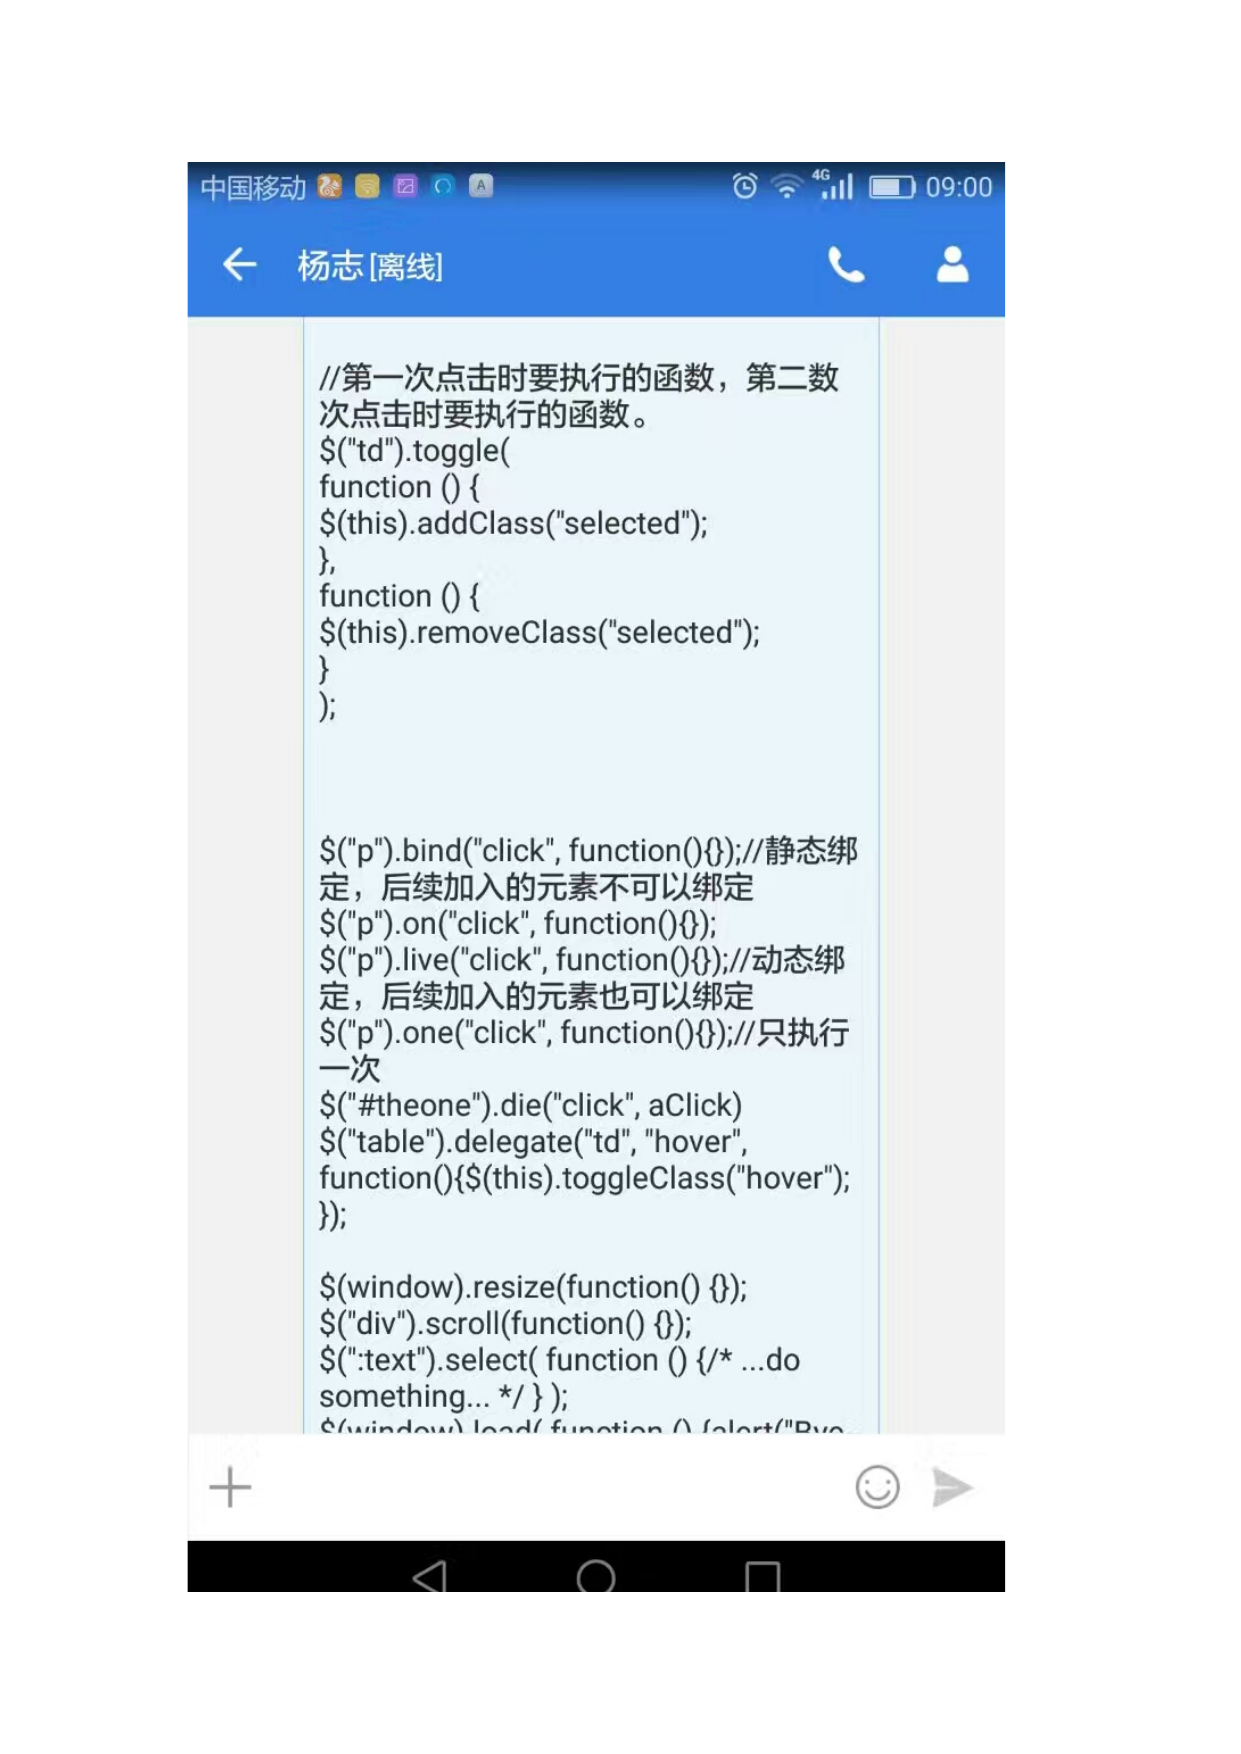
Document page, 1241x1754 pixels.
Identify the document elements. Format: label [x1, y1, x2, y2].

picture [187, 162, 1006, 1592]
